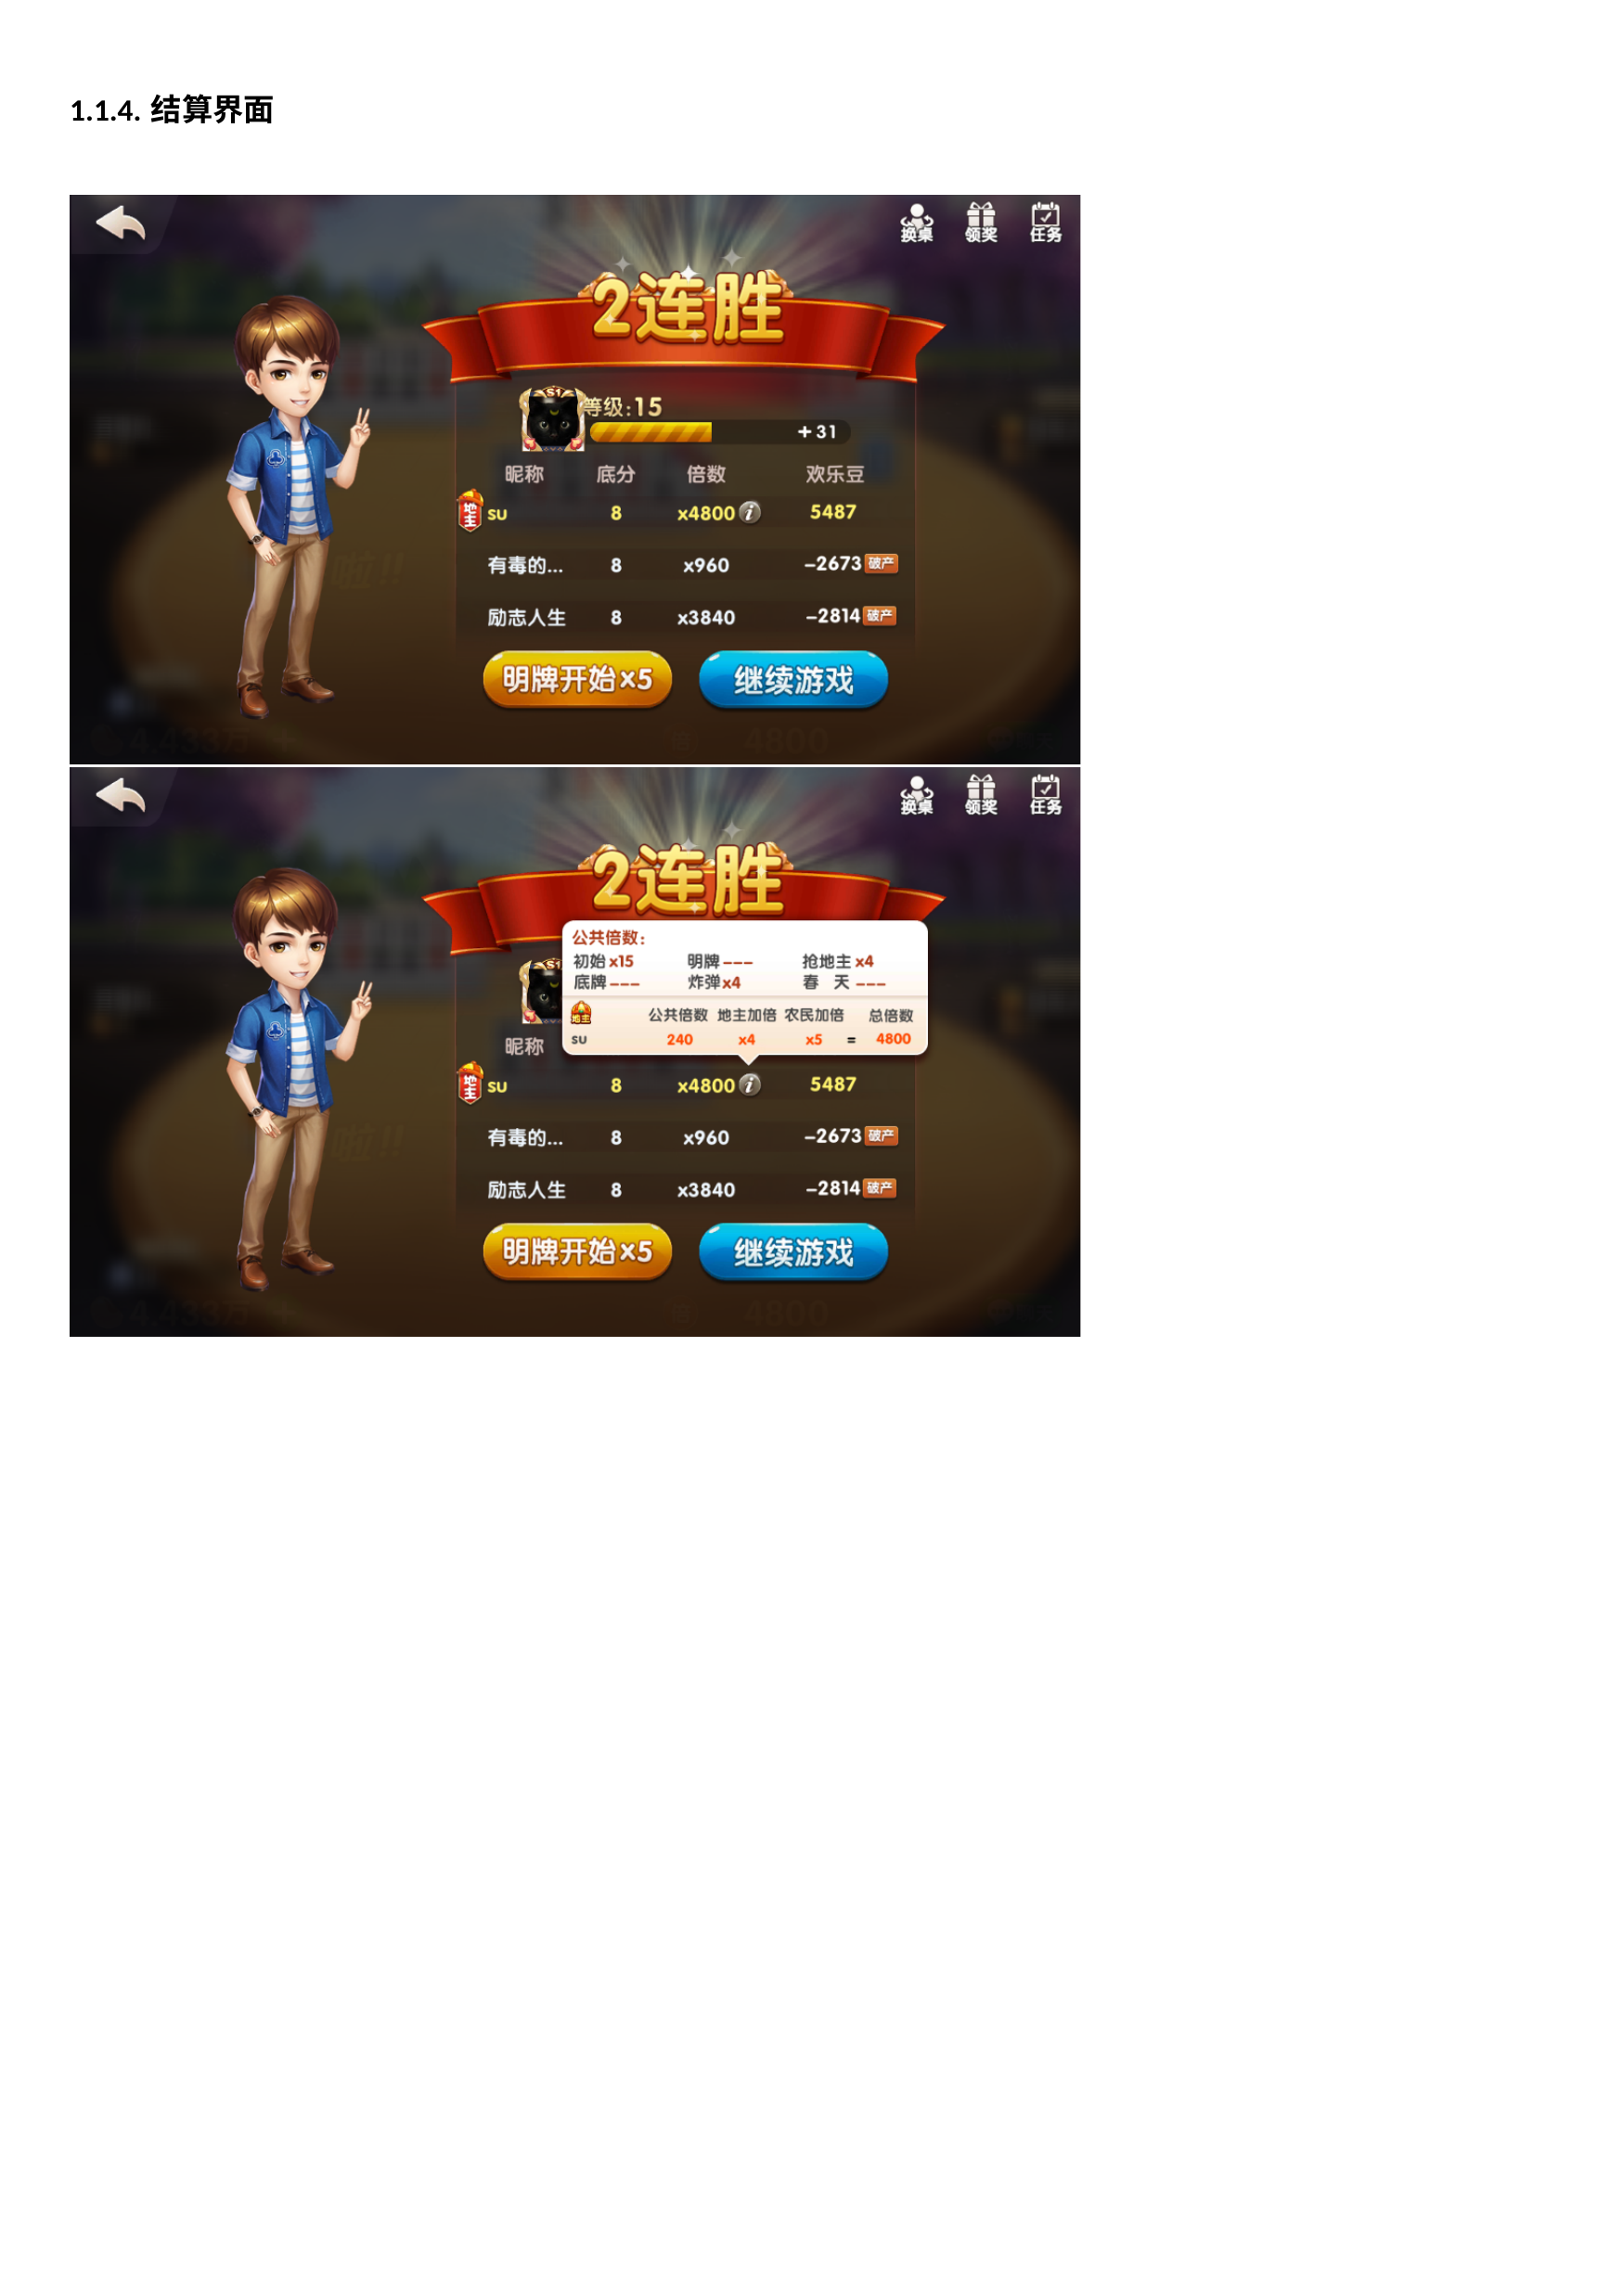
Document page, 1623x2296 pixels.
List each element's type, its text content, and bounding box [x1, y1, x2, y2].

picture [70, 767, 1081, 1337]
picture [70, 195, 1081, 764]
subtitle 结算界面 [70, 77, 1552, 137]
